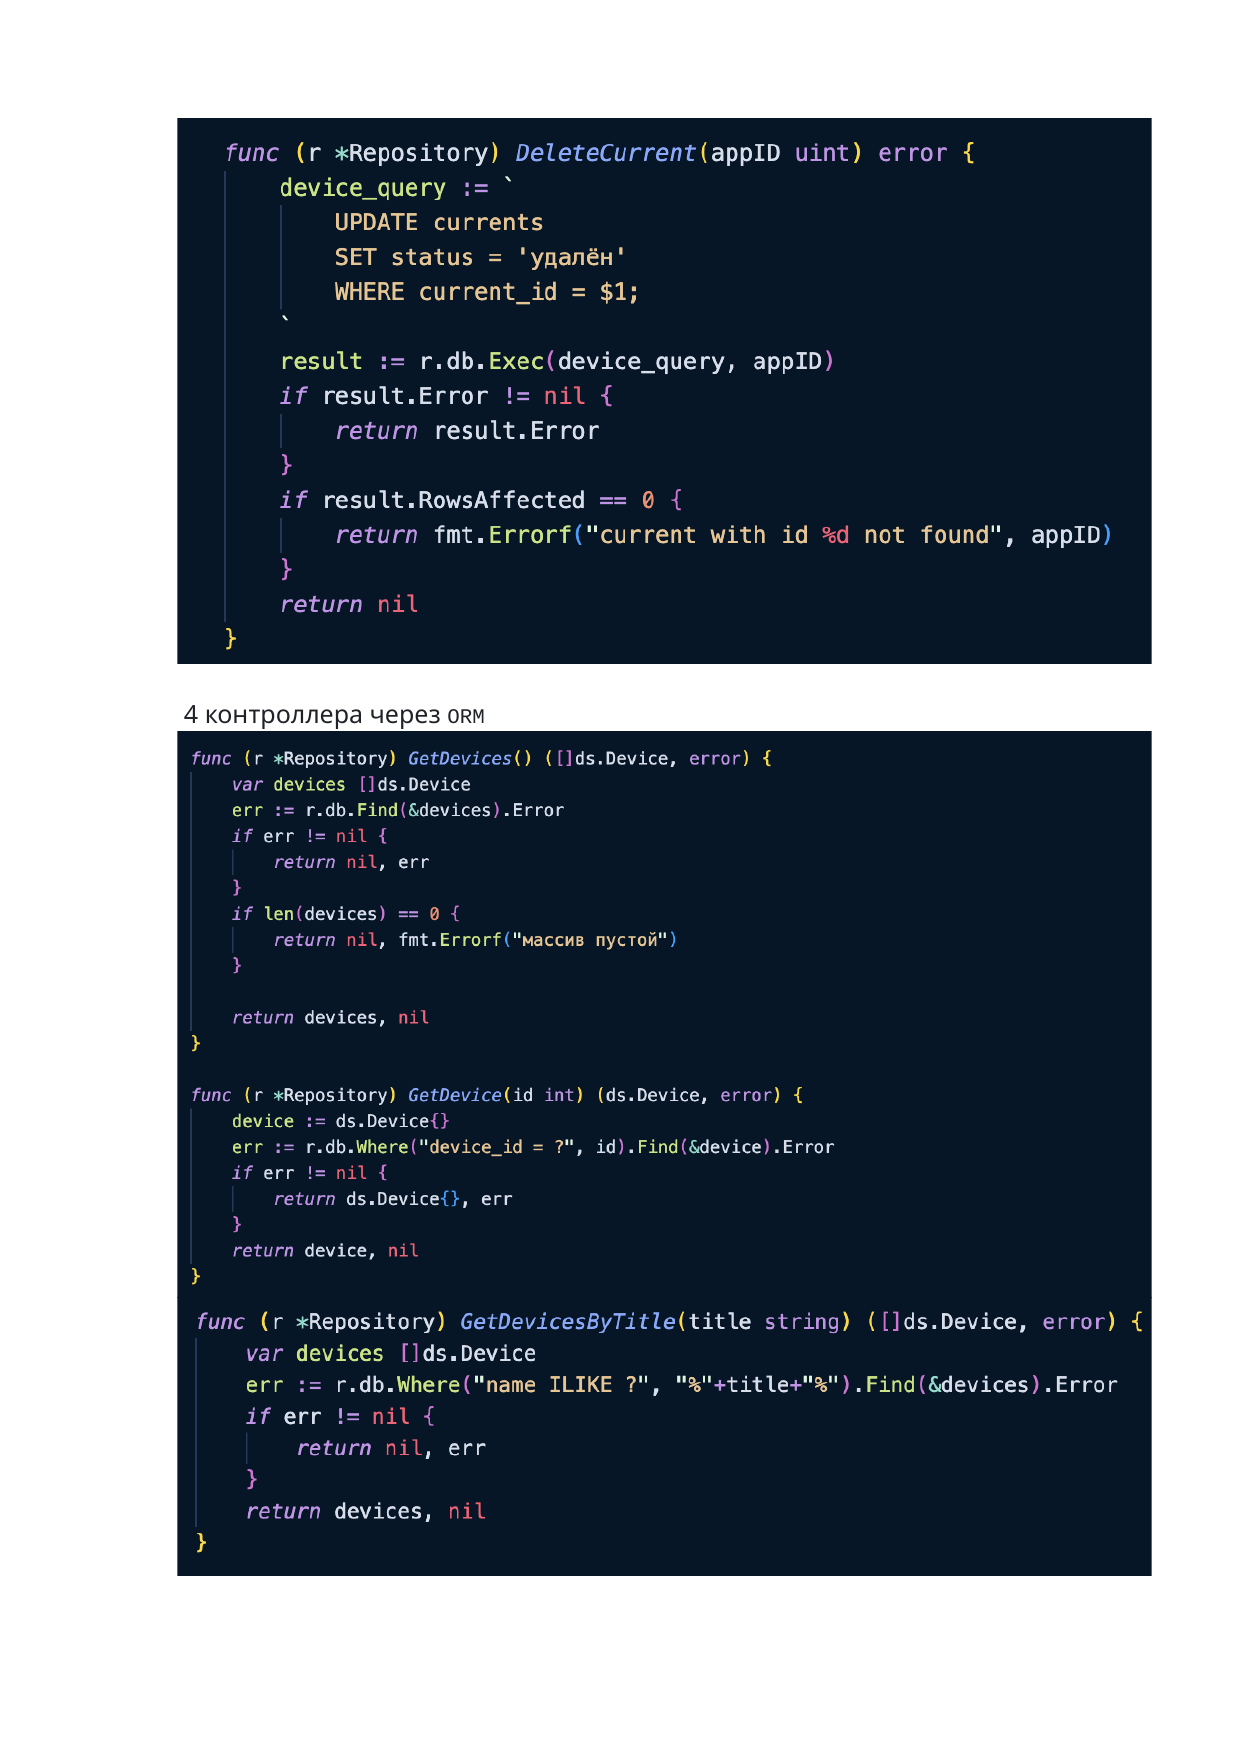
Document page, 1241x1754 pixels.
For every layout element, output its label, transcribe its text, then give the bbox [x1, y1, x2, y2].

text 4 контроллера через ORM [447, 697, 1152, 731]
picture [177, 118, 1152, 664]
picture [177, 731, 1152, 1576]
